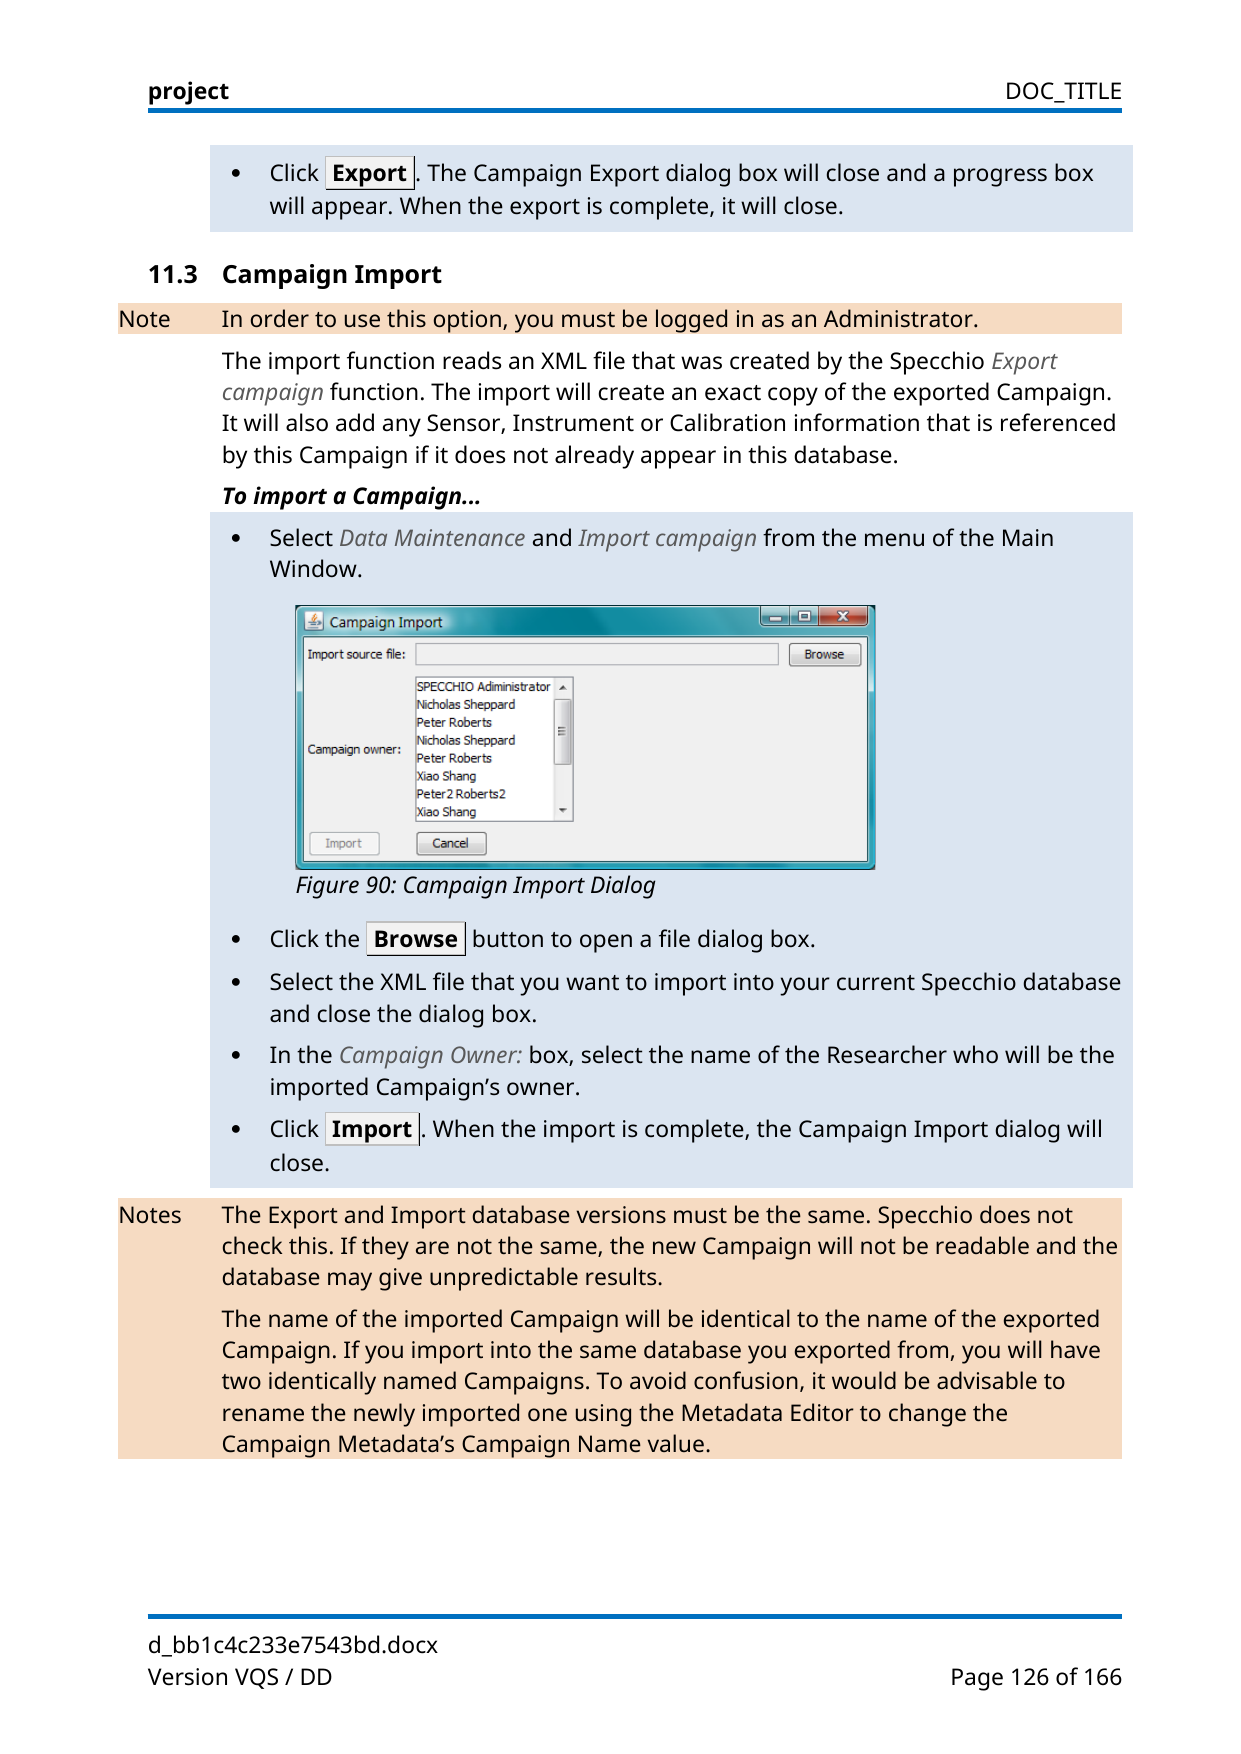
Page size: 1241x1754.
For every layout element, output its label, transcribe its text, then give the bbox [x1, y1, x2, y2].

text Notes The Export and Import database versions must be the same. Specchio does not check this. If they are not the same, the new Campaign will not be readable and the database may give unpredictable results. [118, 1198, 1122, 1292]
picture [295, 605, 876, 870]
text Note In order to use this option, you must be logged in as an Administrator. [118, 303, 1122, 334]
table_header Select Data Maintenance and Import campaign from the menu of the Main Window. Figure : Campaign Import Dialog Click the Browse button to open a file dialog box. Select the XML file that you want to import into your current Specchio database and close the dialog box. In the Campaign Owner: box, select the name of the Researcher who will be the imported Campaign’s owner. Click Import . When the import is complete, the Campaign Import dialog will close. [210, 512, 1133, 1188]
subtitle Campaign Import [148, 257, 1122, 291]
subtitle To import a Campaign... [222, 480, 1122, 512]
text The name of the imported Campaign will be identical to the name of the exported Campaign. If you import into the same database you exported from, you will have two identically named Campaigns. To avoid confusion, it would be advisable to rename the newly imported one using the Metadata Editor to change the Campaign Metadata’s Campaign Name value. [118, 1303, 1122, 1459]
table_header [210, 145, 1133, 232]
text The import function reads an XML file that was created by the Specchio Export campaign function. The import will create an exact copy of the exported Campaign. It will also add any Sensor, Instrument or Calibration information that is referenced by this Campaign if it does not already appear in this database. [222, 345, 1122, 470]
